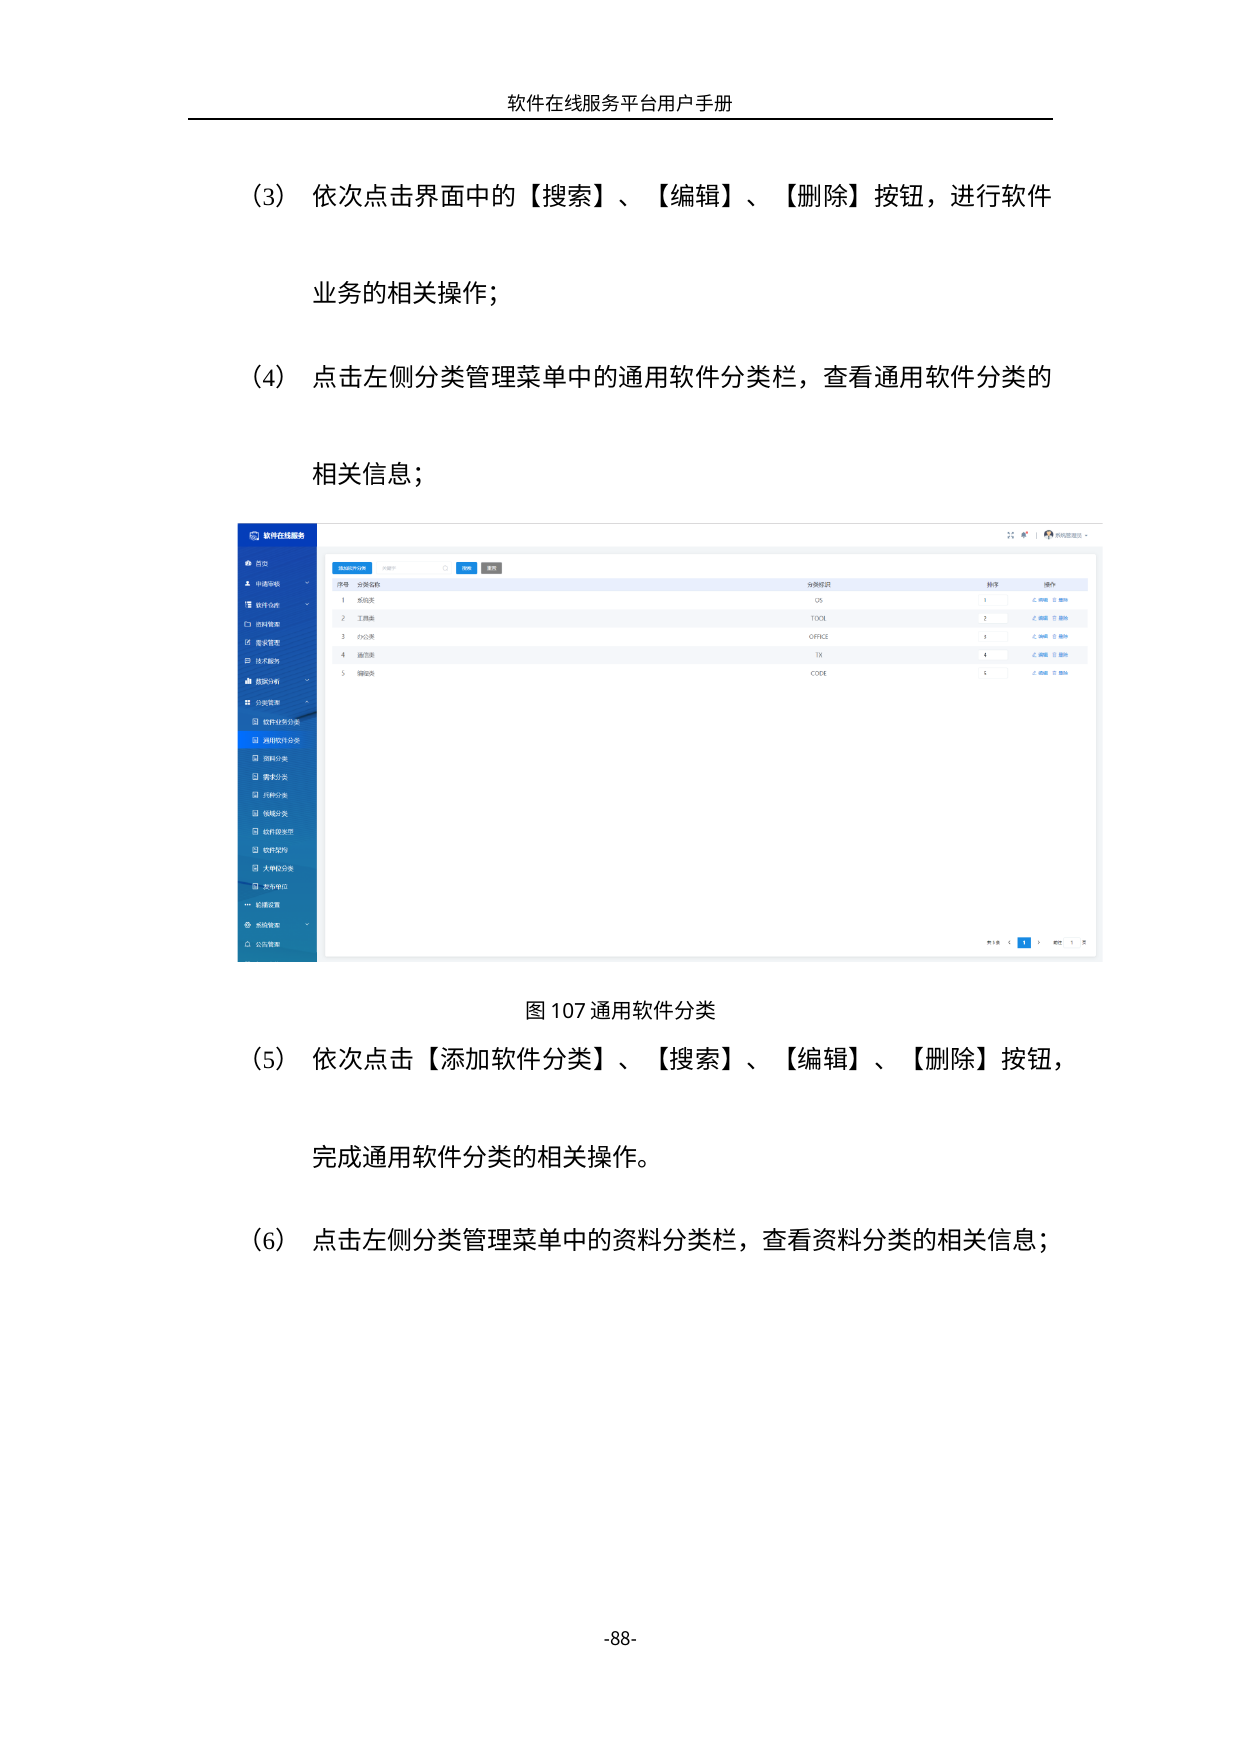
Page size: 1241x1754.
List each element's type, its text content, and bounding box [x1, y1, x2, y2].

picture [237, 523, 1103, 962]
list 依次点击【添加软件分类】、【搜索】、【编辑】、【删除】按钮，完成通用软件分类的相关操作。 [237, 1026, 1053, 1188]
list 依次点击界面中的【搜索】、【编辑】、【删除】按钮，进行软件业务的相关操作； [237, 162, 1053, 324]
list 点击左侧分类管理菜单中的资料分类栏，查看资料分类的相关信息； [237, 1206, 1053, 1271]
list 点击左侧分类管理菜单中的通用软件分类栏，查看通用软件分类的相关信息； [237, 343, 1053, 505]
text 图 107 通用软件分类 [187, 993, 1053, 1026]
